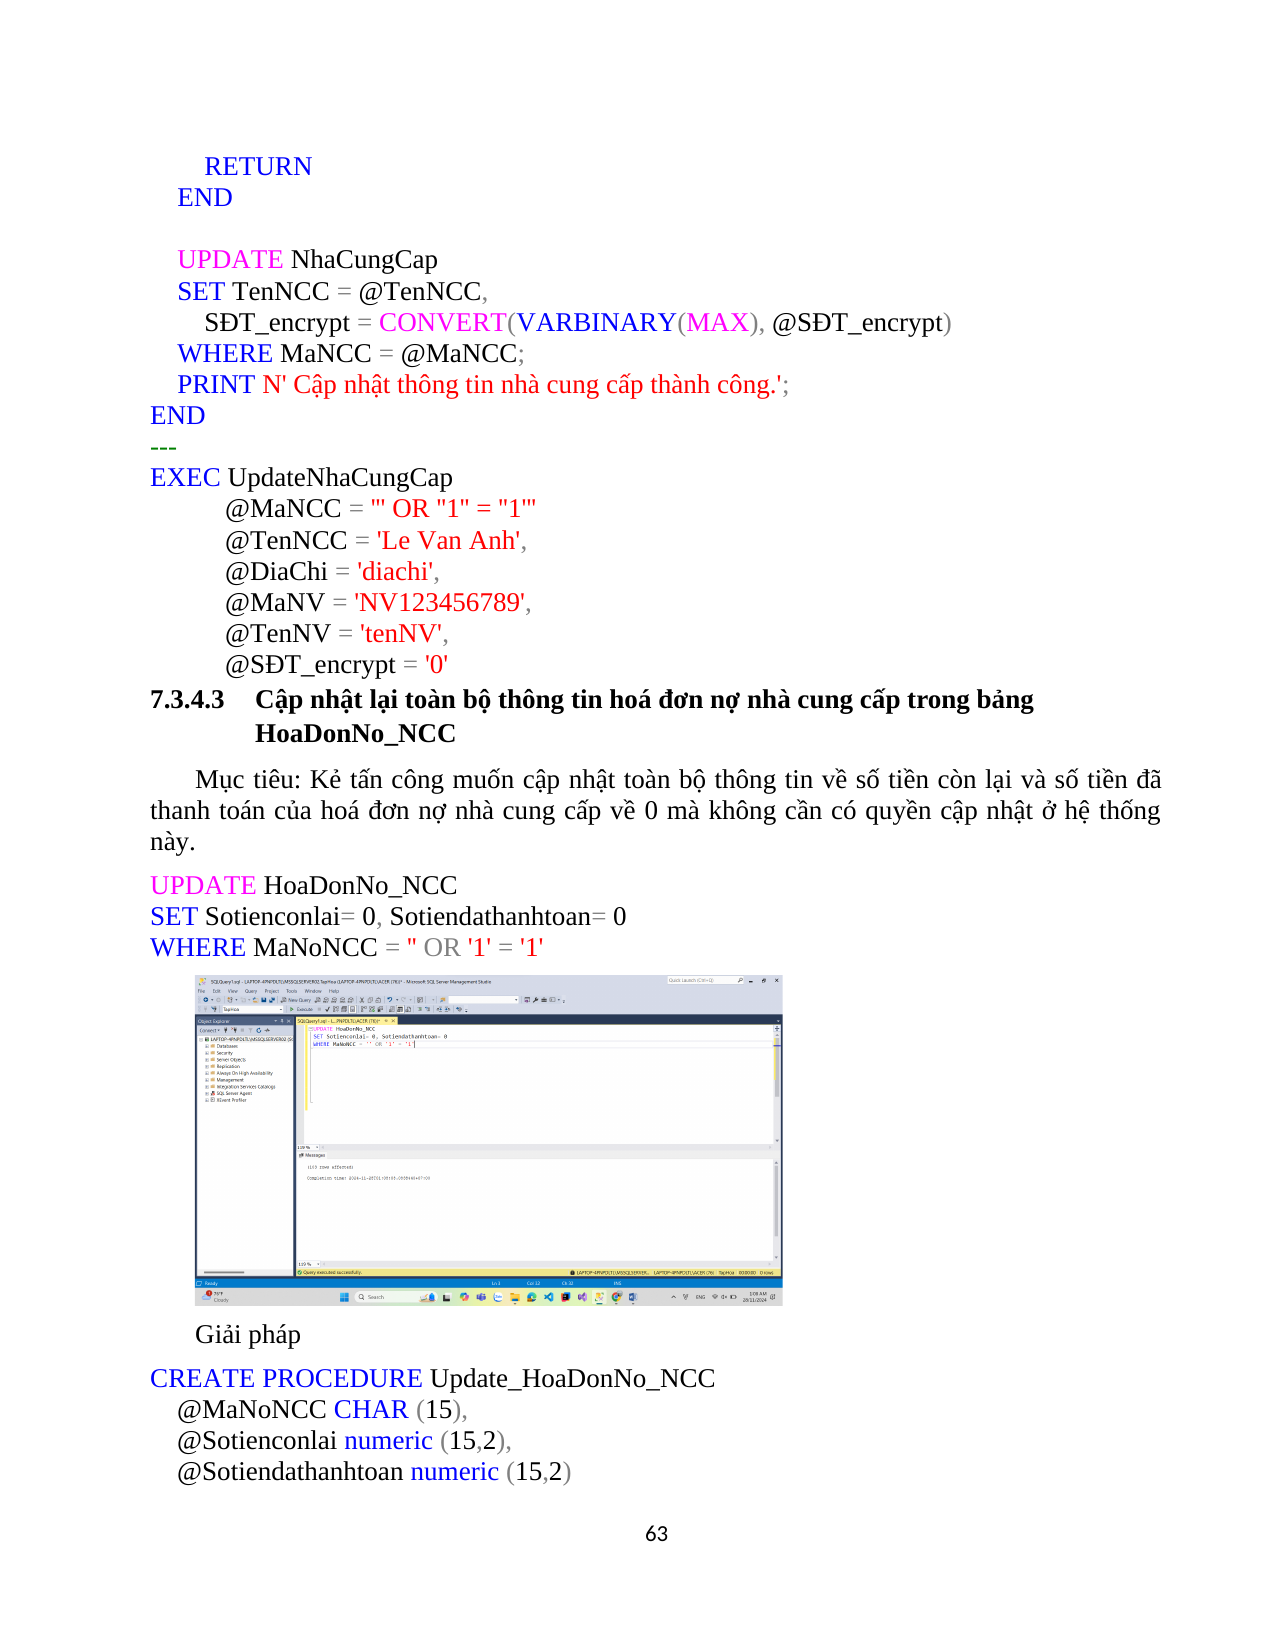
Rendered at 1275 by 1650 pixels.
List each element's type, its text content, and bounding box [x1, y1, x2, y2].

text @MaNoNCC CHAR (15), [150, 1393, 1163, 1424]
subtitle Cập nhật lại toàn bộ thông tin hoá đơn nợ nhà cung cấp trong bảng HoaDonNo_NCC [150, 684, 1163, 748]
text END [150, 399, 1163, 430]
text WHERE MaNoNCC = '' OR '1' = '1' [150, 931, 1163, 963]
text @Sotiendathanhtoan numeric (15,2) [150, 1455, 1163, 1487]
text Mục tiêu: Kẻ tấn công muốn cập nhật toàn bộ thông tin về số tiền còn lại và số tiền đã thanh toán của hoá đơn nợ nhà cung cấp về 0 mà không cần có quyền cập nhật ở hệ thống này. [150, 763, 1163, 857]
text RETURN [150, 150, 1163, 181]
text @TenNCC = 'Le Van Anh', [150, 524, 1163, 555]
text @MaNV = 'NV123456789', [150, 586, 1163, 617]
text EXEC UpdateNhaCungCap [150, 461, 1163, 493]
text PRINT N' Cập nhật thông tin nhà cung cấp thành công.'; [150, 368, 1163, 399]
text Giải pháp [150, 1318, 1163, 1349]
text UPDATE HoaDonNo_NCC [150, 869, 1163, 900]
text CREATE PROCEDURE Update_HoaDonNo_NCC [150, 1362, 1163, 1393]
text @SĐT_encrypt = '0' [150, 648, 1163, 679]
text @MaNCC = ''' OR ''1'' = ''1''' [150, 493, 1163, 524]
text @DiaChi = 'diachi', [150, 555, 1163, 586]
text @Sotienconlai numeric (15,2), [150, 1424, 1163, 1455]
text --- [150, 430, 1163, 461]
text SET Sotienconlai= 0, Sotiendathanhtoan= 0 [150, 900, 1163, 931]
picture [194, 975, 783, 1306]
text WHERE MaNCC = @MaNCC; [150, 337, 1163, 368]
text UPDATE NhaCungCap [150, 243, 1163, 274]
text SĐT_encrypt = CONVERT(VARBINARY(MAX), @SĐT_encrypt) [150, 306, 1163, 337]
text SET TenNCC = @TenNCC, [150, 274, 1163, 306]
text @TenNV = 'tenNV', [150, 617, 1163, 648]
text END [150, 181, 1163, 212]
